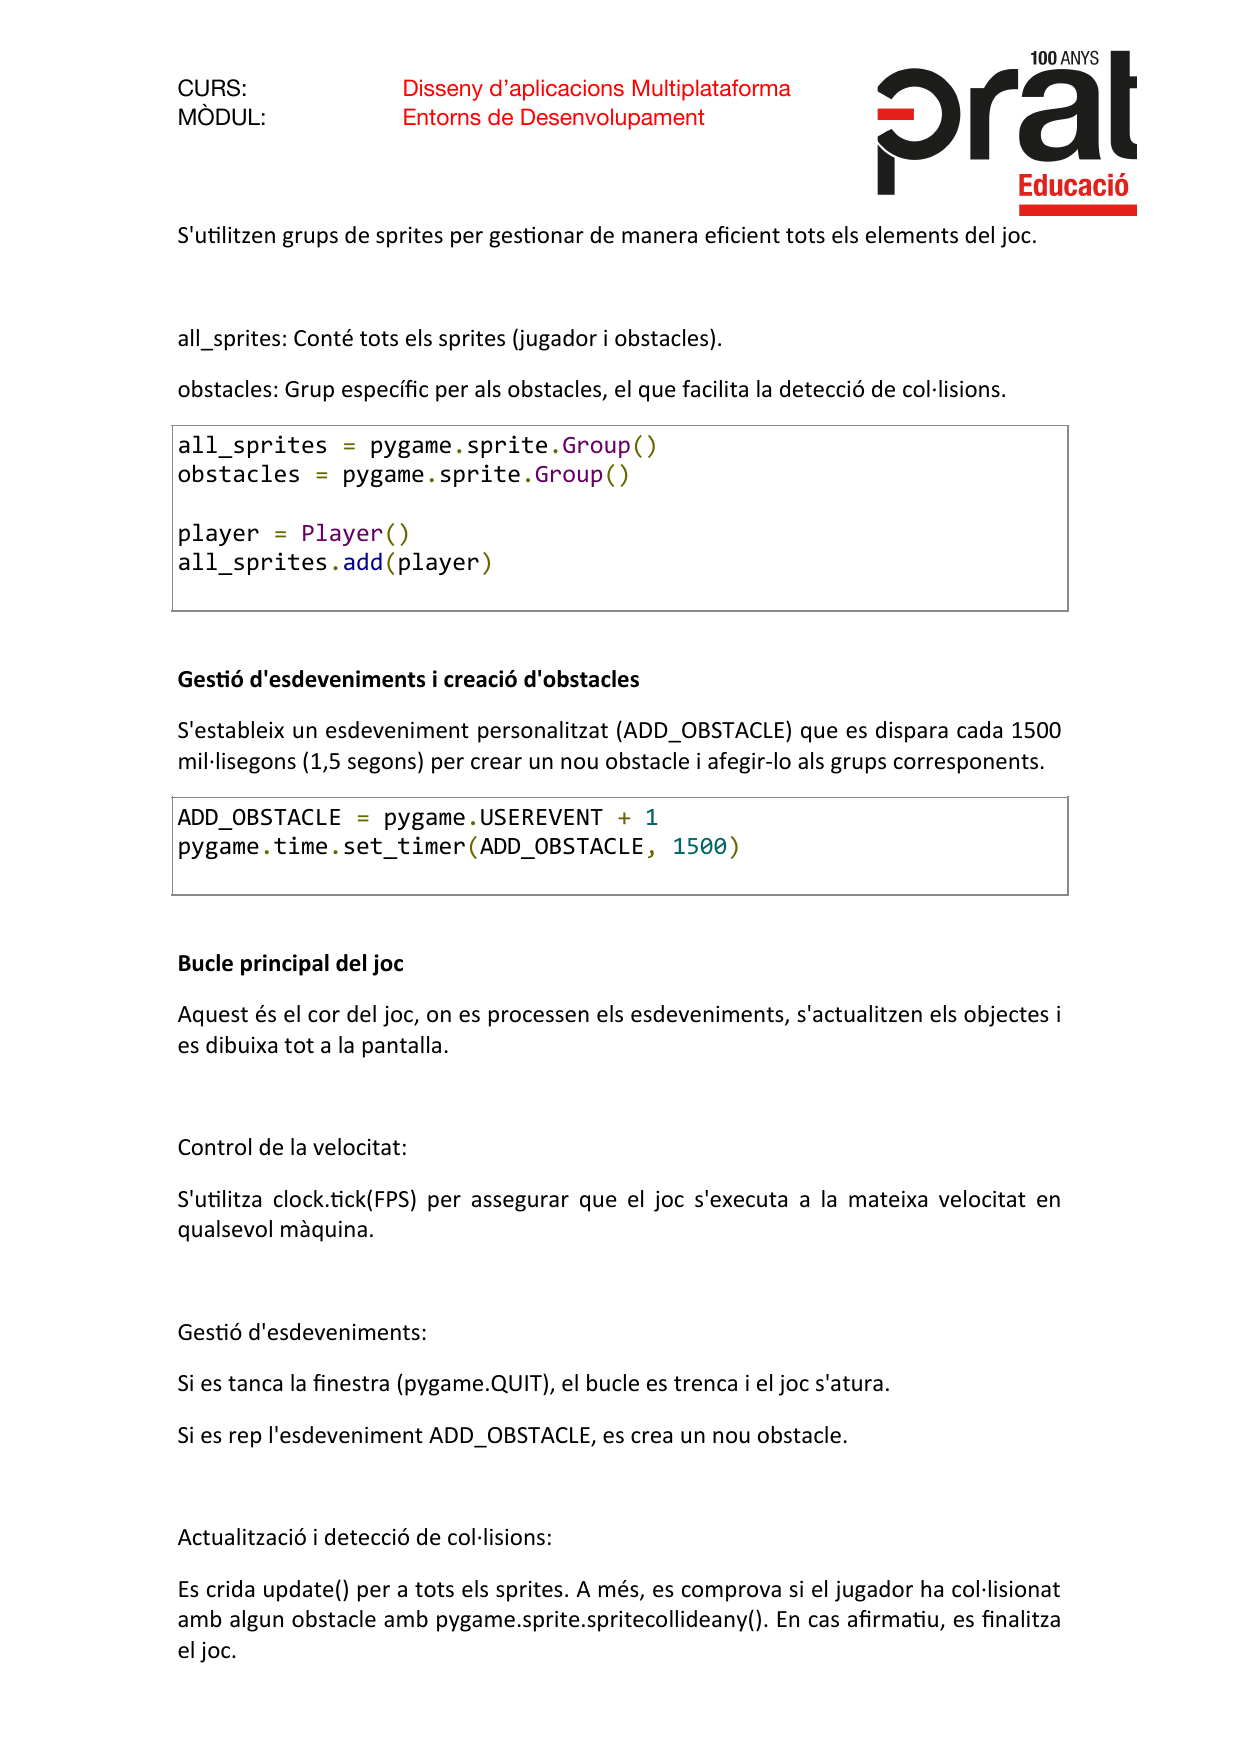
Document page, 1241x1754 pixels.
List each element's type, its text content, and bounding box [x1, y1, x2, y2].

text Actualització i detecció de col·lisions: [177, 1522, 1063, 1552]
text ADD_OBSTACLE = pygame.USEREVENT + 1 [173, 798, 1067, 831]
text Si es tanca la finestra (pygame.QUIT), el bucle es trenca i el joc s'atura. [177, 1367, 1063, 1398]
text Bucle principal del joc [177, 947, 1063, 977]
text all_sprites = pygame.sprite.Group() [173, 426, 1067, 460]
text S'utilitza clock.tick(FPS) per assegurar que el joc s'executa a la mateixa velocitat en qualsevol màquina. [177, 1183, 1063, 1244]
text all_sprites: Conté tots els sprites (jugador i obstacles). [177, 322, 1063, 352]
text Es crida update() per a tots els sprites. A més, es comprova si el jugador ha col·lisionat amb algun obstacle amb pygame.sprite.spritecollideany(). En cas afirmatiu, es finalitza el joc. [177, 1573, 1063, 1664]
text Gestió d'esdeveniments i creació d'obstacles [177, 663, 1063, 694]
text Aquest és el cor del joc, on es processen els esdeveniments, s'actualitzen els objectes i es dibuixa tot a la pantalla. [177, 998, 1063, 1059]
picture [877, 41, 1137, 221]
text Control de la velocitat: [177, 1132, 1063, 1162]
text S'utilitzen grups de sprites per gestionar de manera eficient tots els elements del joc. [177, 219, 1063, 250]
text Gestió d'esdeveniments: [177, 1316, 1063, 1347]
text player = Player() [177, 518, 1063, 547]
text Si es rep l'esdeveniment ADD_OBSTACLE, es crea un nou obstacle. [177, 1419, 1063, 1449]
text obstacles = pygame.sprite.Group() [177, 460, 1063, 489]
text obstacles: Grup específic per als obstacles, el que facilita la detecció de col·lisions. [177, 373, 1063, 404]
text pygame.time.set_timer(ADD_OBSTACLE, 1500) [177, 831, 1063, 861]
text S'estableix un esdeveniment personalitzat (ADD_OBSTACLE) que es dispara cada 1500 mil·lisegons (1,5 segons) per crear un nou obstacle i afegir-lo als grups corresponents. [177, 714, 1063, 776]
text all_sprites.add(player) [177, 547, 1063, 577]
